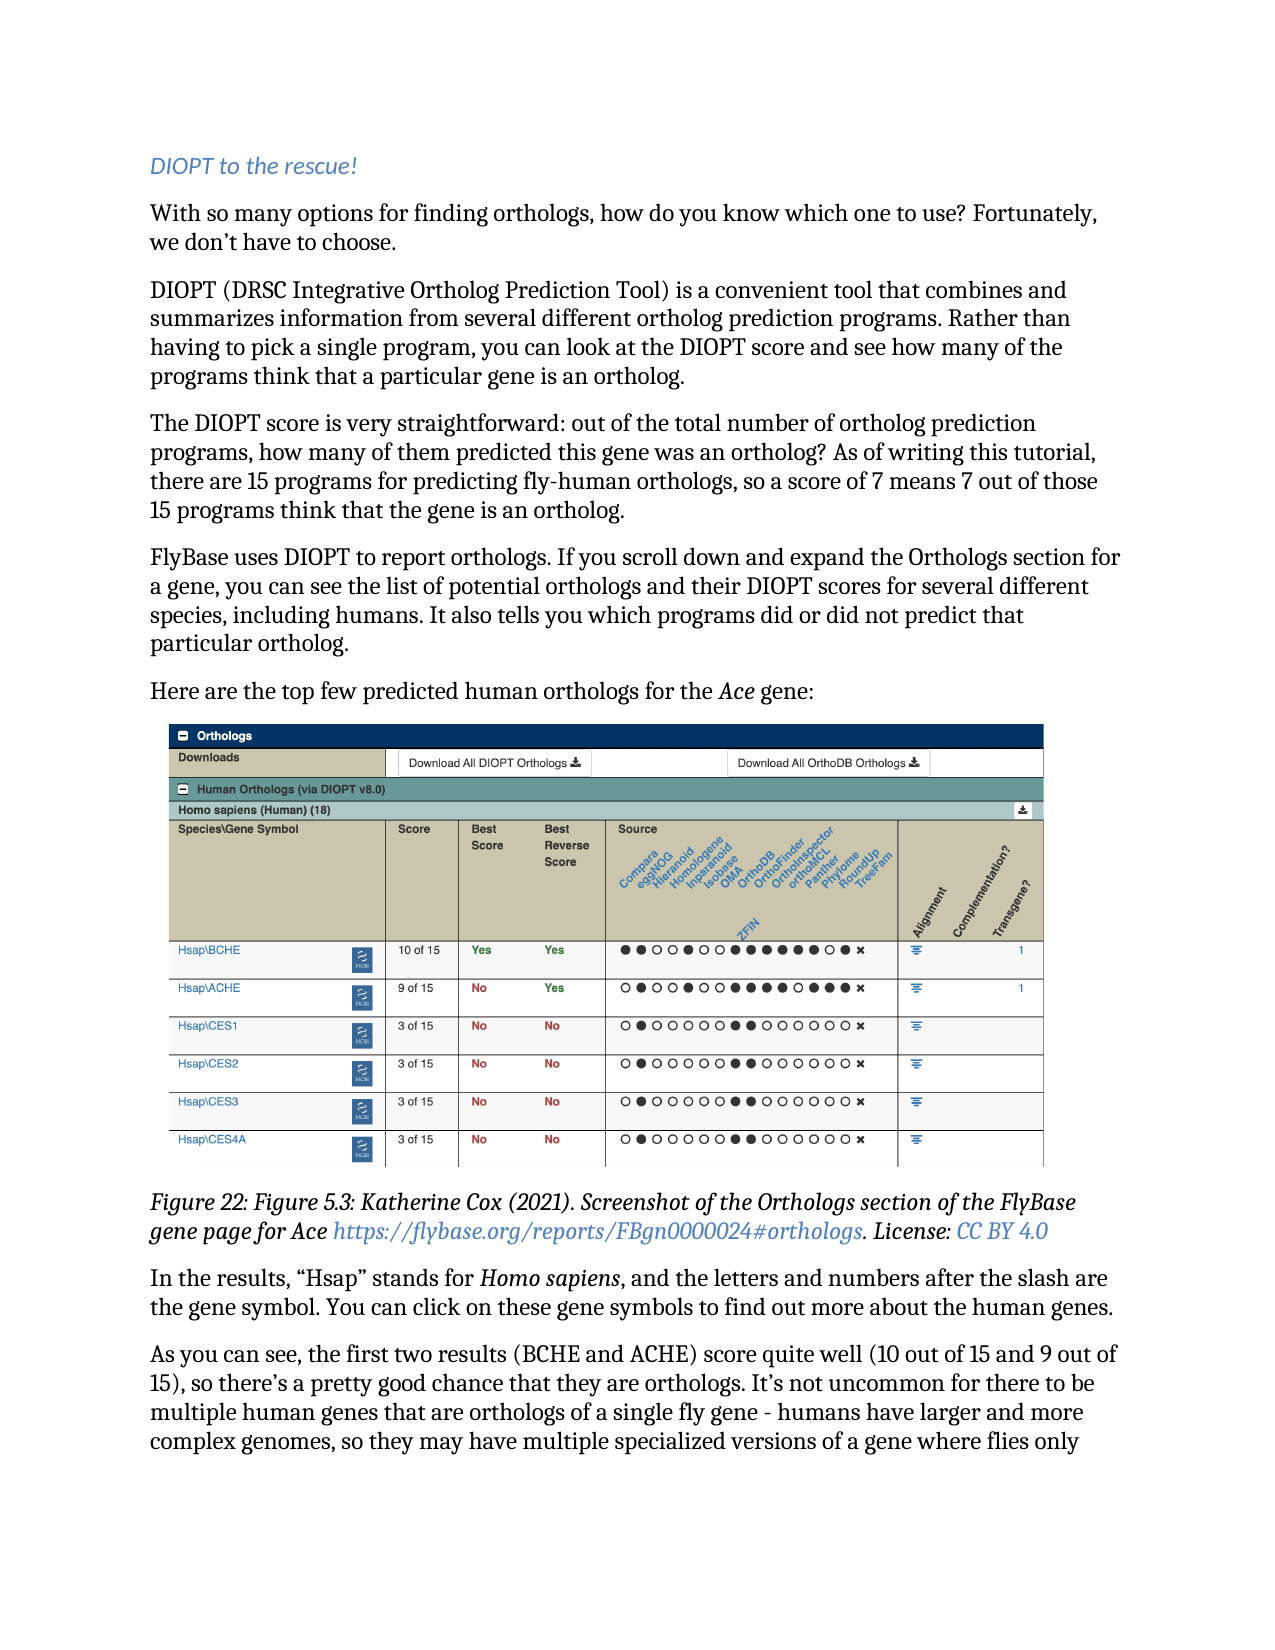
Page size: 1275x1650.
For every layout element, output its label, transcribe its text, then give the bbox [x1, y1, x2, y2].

text DIOPT (DRSC Integrative Ortholog Prediction Tool) is a convenient tool that combines and summarizes information from several different ortholog prediction programs. Rather than having to pick a single program, you can look at the DIOPT score and see how many of the programs think that a particular gene is an ortholog. [150, 276, 1125, 391]
text In the results, “Hsap” stands for Homo sapiens, and the letters and numbers after the slash are the gene symbol. You can click on these gene symbols to find out more about the human genes. [150, 1264, 1125, 1322]
text The DIOPT score is very straightforward: out of the total number of ortholog prediction programs, how many of them predicted this gene was an ortholog? As of writing this tutorial, there are 15 programs for predicting fly-human orthologs, so a score of 7 means 7 out of those 15 programs think that the gene is an ortholog. [150, 409, 1125, 524]
subtitle DIOPT to the rescue! [150, 150, 1125, 181]
text With so many options for finding orthologs, how do you know which one to use? Fortunately, we don’t have to choose. [150, 199, 1125, 257]
picture [168, 724, 1044, 1167]
text Here are the top few predicted human orthologs for the Ace gene: [150, 677, 1125, 706]
text FlyBase uses DIOPT to report orthologs. If you scroll down and expand the Orthologs section for a gene, you can see the list of potential orthologs and their DIOPT scores for several different species, including humans. It also tells you which programs did or did not predict that particular ortholog. [150, 543, 1125, 658]
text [150, 1340, 1125, 1455]
